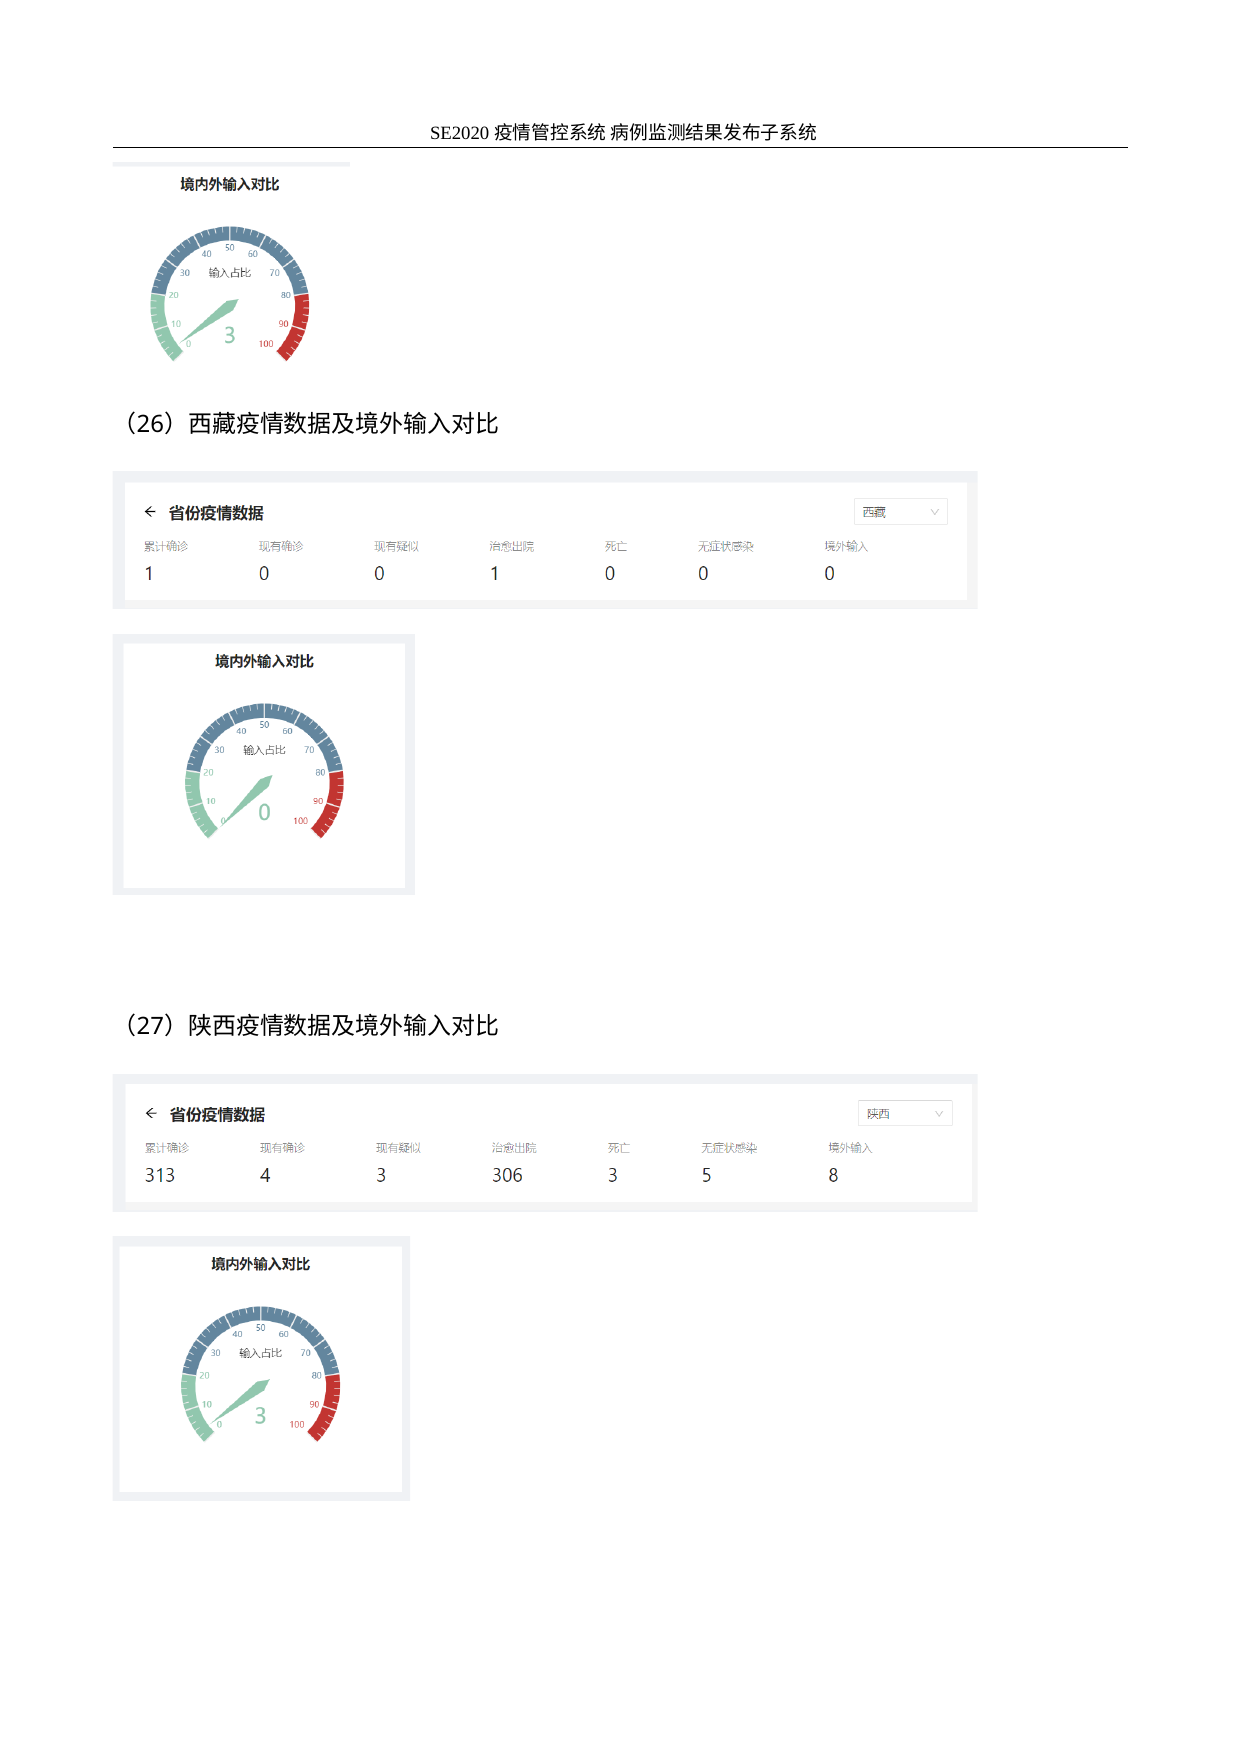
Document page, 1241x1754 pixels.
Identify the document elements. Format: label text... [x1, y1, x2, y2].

picture [112, 1236, 411, 1501]
picture [112, 634, 415, 895]
picture [112, 162, 350, 382]
picture [112, 471, 978, 609]
text （26）西藏疫情数据及境外输入对比 [112, 389, 1128, 454]
text （27）陕西疫情数据及境外输入对比 [112, 992, 1128, 1057]
picture [112, 1074, 978, 1212]
